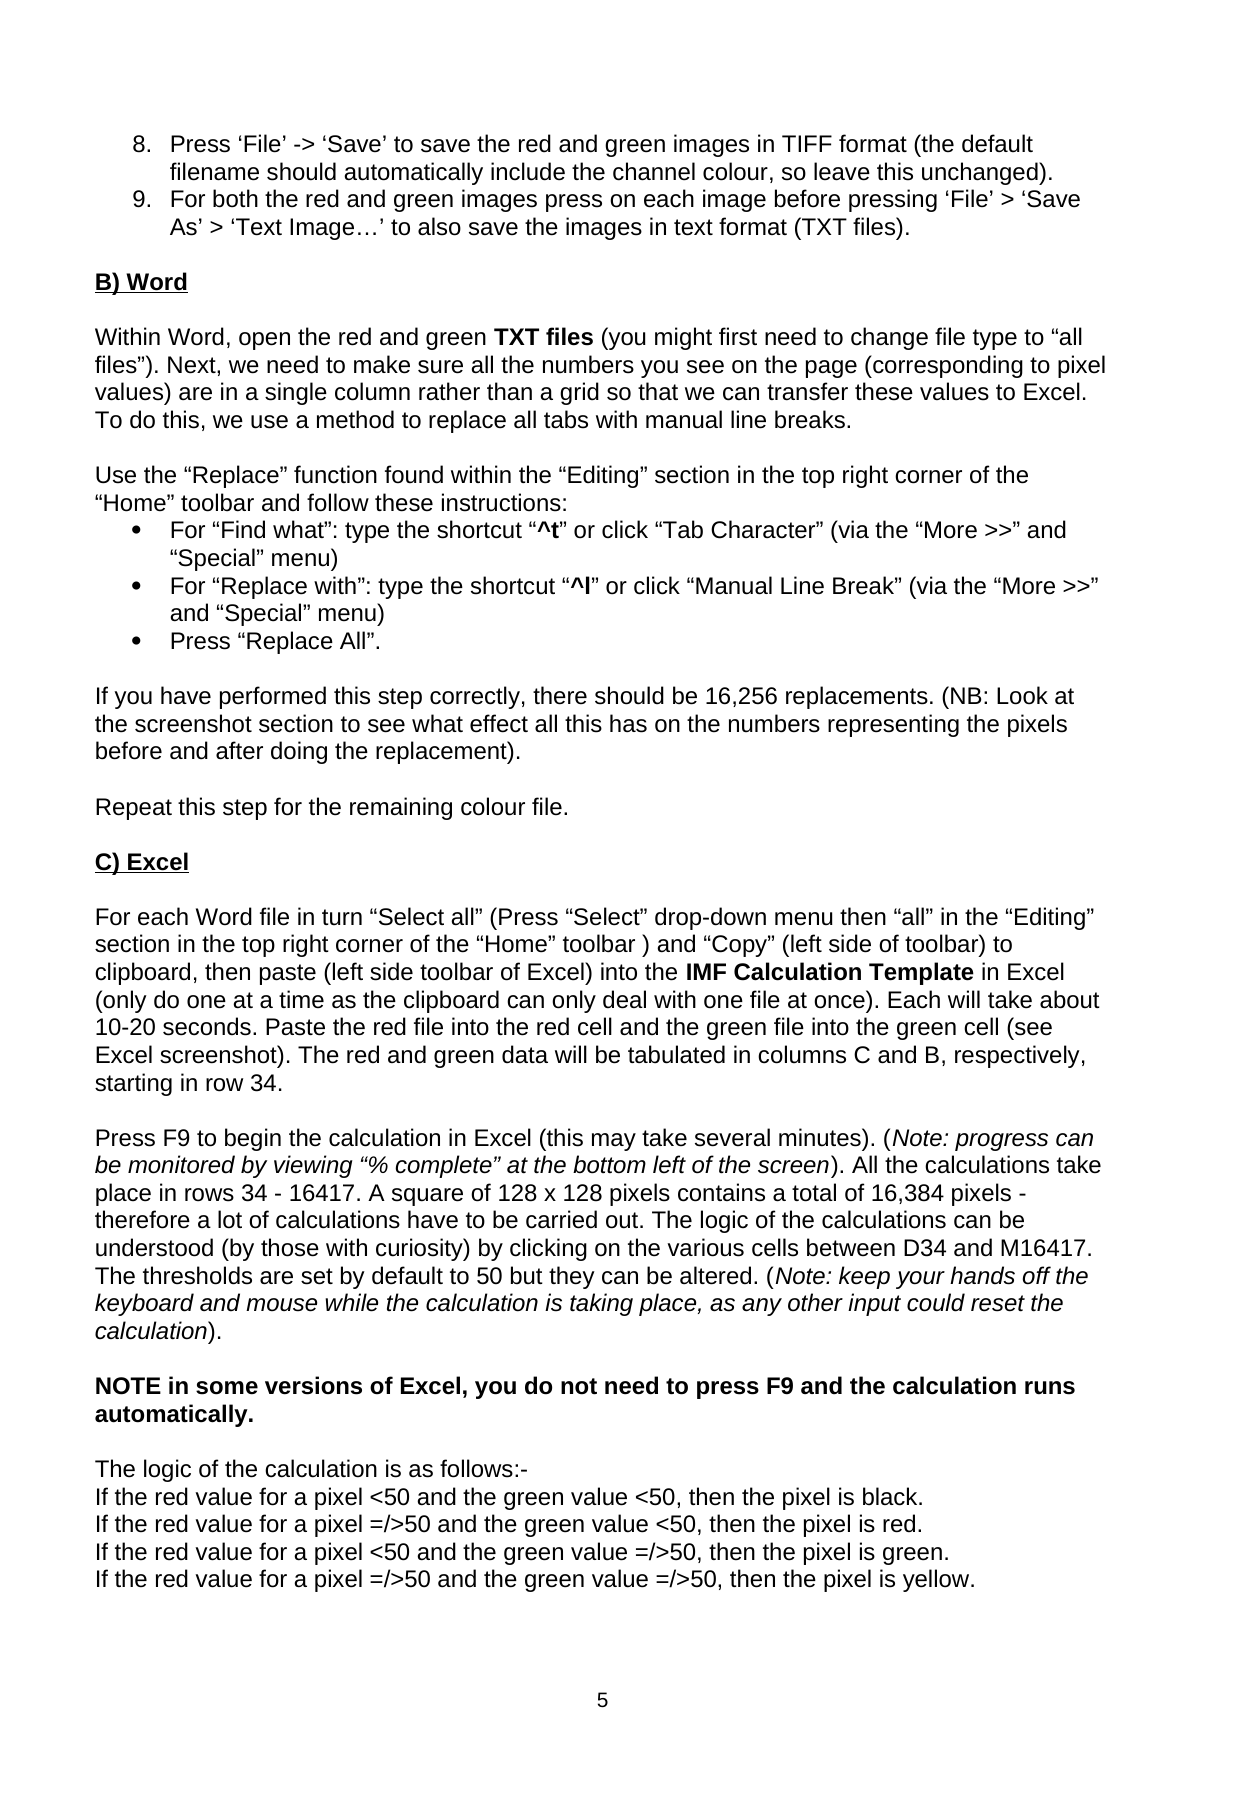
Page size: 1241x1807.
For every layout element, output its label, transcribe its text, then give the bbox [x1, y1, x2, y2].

text Repeat this step for the remaining colour file. [94, 792, 1110, 820]
subtitle B) Word [94, 268, 1110, 296]
list Press “Replace All”. [132, 627, 1110, 654]
text NOTE in some versions of Excel, you do not need to press F9 and the calculation runs automatically. [94, 1372, 1110, 1427]
text If you have performed this step correctly, there should be 16,256 replacements. (NB: Look at the screenshot section to see what effect all this has on the numbers representing the pixels before and after doing the replacement). [94, 682, 1110, 765]
text If the red value for a pixel =/>50 and the green value =/>50, then the pixel is yellow. [94, 1565, 1110, 1593]
text For each Word file in turn “Select all” (Press “Select” drop-down menu then “all” in the “Editing” section in the top right corner of the “Home” toolbar ) and “Copy” (left side of toolbar) to clipboard, then paste (left side toolbar of Excel) into the IMF Calculation Template in Excel (only do one at a time as the clipboard can only deal with one file at once). Each will take about 10-20 seconds. Paste the red file into the red cell and the green file into the green cell (see Excel screenshot). The red and green data will be tabulated in columns C and B, respectively, starting in row 34. [94, 903, 1110, 1096]
text Use the “Replace” function found within the “Editing” section in the top right corner of the “Home” toolbar and follow these instructions: [94, 461, 1110, 516]
text If the red value for a pixel =/>50 and the green value <50, then the pixel is red. [94, 1510, 1110, 1538]
text The logic of the calculation is as follows:- [94, 1455, 1110, 1482]
list Press ‘File’ -> ‘Save’ to save the red and green images in TIFF format (the default filename should automatically include the channel colour, so leave this unchanged). [132, 130, 1110, 185]
list For “Replace with”: type the shortcut “^l” or click “Manual Line Break” (via the “More >>” and “Special” menu) [132, 572, 1110, 627]
text Within Word, open the red and green TXT files (you might first need to change file type to “all files”). Next, we need to make sure all the numbers you see on the page (corresponding to pixel values) are in a single column rather than a grid so that we can transfer these values to Excel. To do this, we use a method to replace all tabs with manual line breaks. [94, 323, 1110, 433]
text If the red value for a pixel <50 and the green value =/>50, then the pixel is green. [94, 1538, 1110, 1565]
subtitle C) Excel [94, 848, 1110, 875]
text Press F9 to begin the calculation in Excel (this may take several minutes). (Note: progress can be monitored by viewing “% complete” at the bottom left of the screen). All the calculations take place in rows 34 - 16417. A square of 128 x 128 pixels contains a total of 16,384 pixels - therefore a lot of calculations have to be carried out. The logic of the calculations can be understood (by those with curiosity) by clicking on the various cells between D34 and M16417. The thresholds are set by default to 50 but they can be altered. (Note: keep your hands off the keyboard and mouse while the calculation is taking place, as any other input could reset the calculation). [94, 1124, 1110, 1344]
list For both the red and green images press on each image before pressing ‘File’ > ‘Save As’ > ‘Text Image…’ to also save the images in text format (TXT files). [132, 185, 1110, 240]
text If the red value for a pixel <50 and the green value <50, then the pixel is black. [94, 1482, 1110, 1510]
list For “Find what”: type the shortcut “^t” or click “Tab Character” (via the “More >>” and “Special” menu) [132, 516, 1110, 572]
